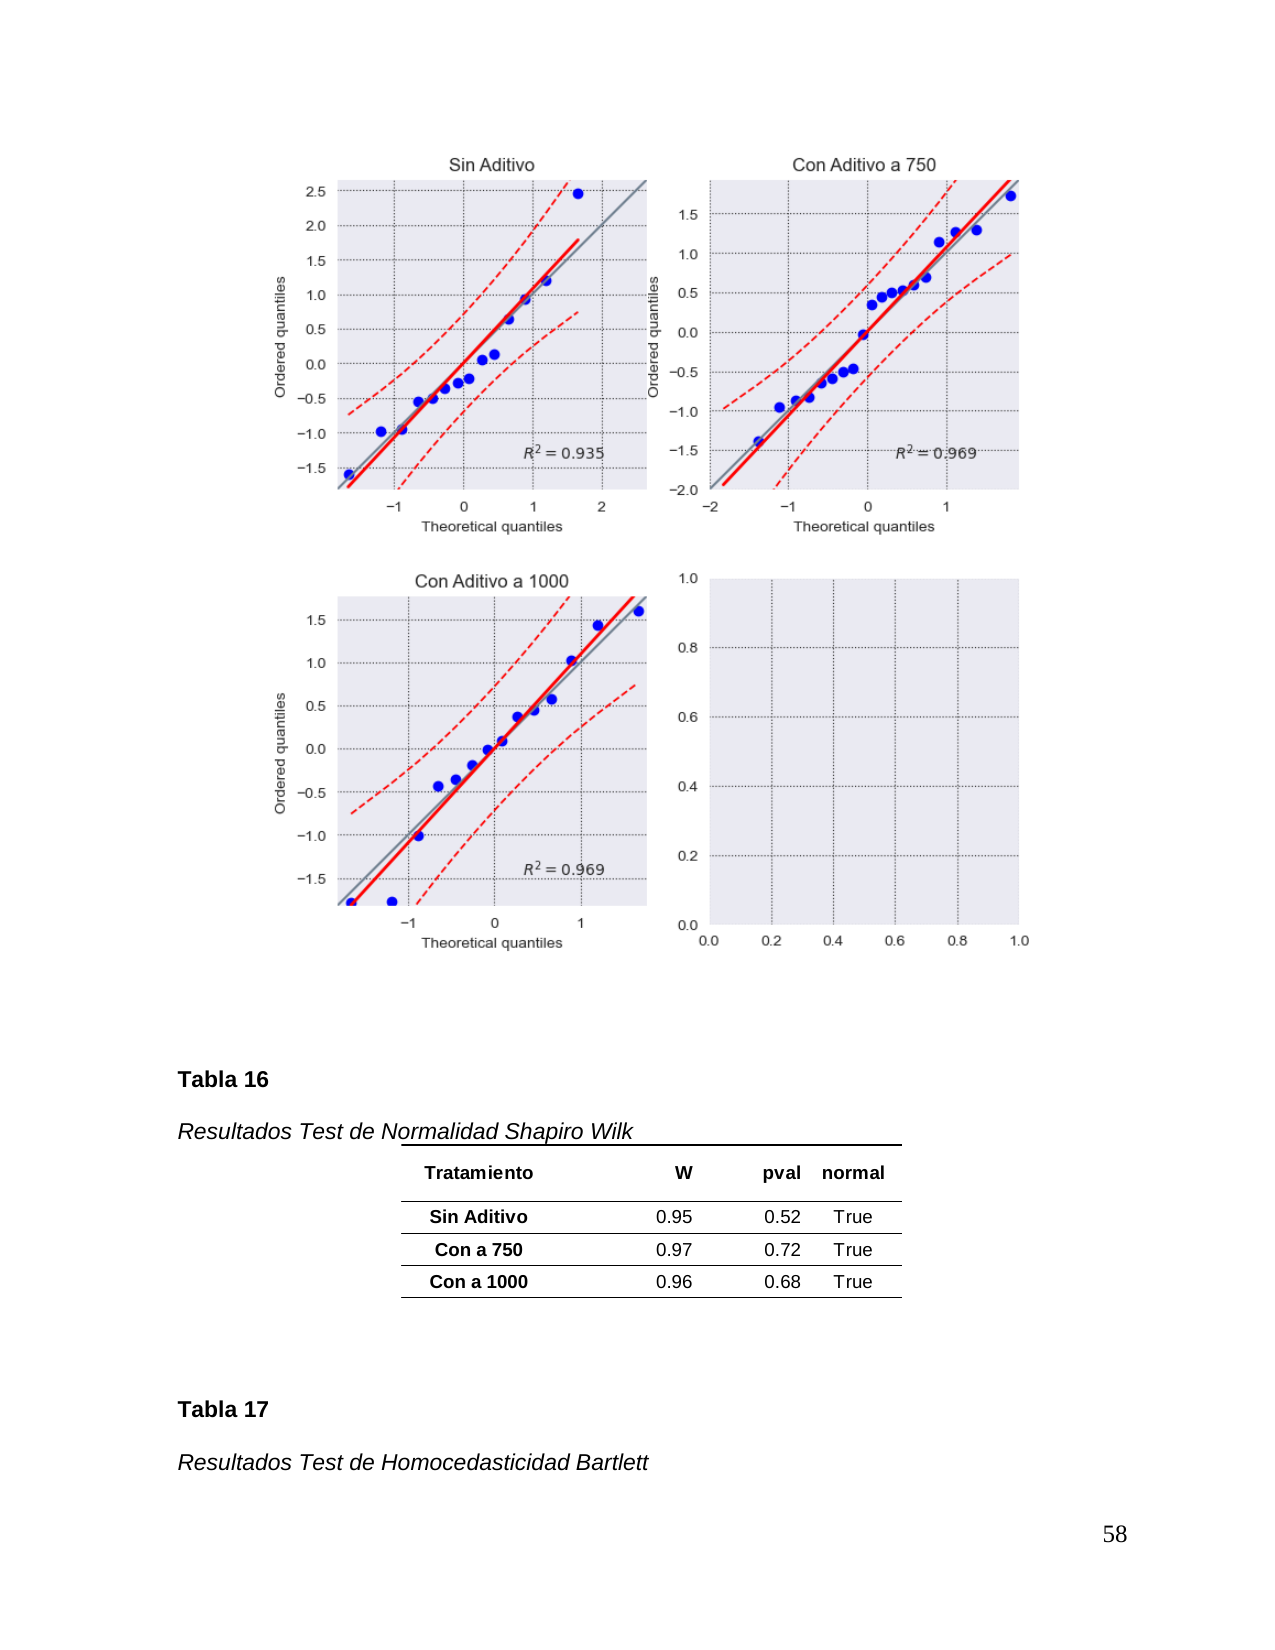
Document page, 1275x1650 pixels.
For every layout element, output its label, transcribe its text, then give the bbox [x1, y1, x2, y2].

text Tabla 16 [177, 1066, 1127, 1092]
picture [265, 147, 1040, 961]
text Resultados Test de Homocedasticidad Bartlett [177, 1423, 1127, 1475]
text Tabla 17 [177, 1396, 1127, 1423]
text Resultados Test de Normalidad Shapiro Wilk [177, 1092, 1127, 1144]
